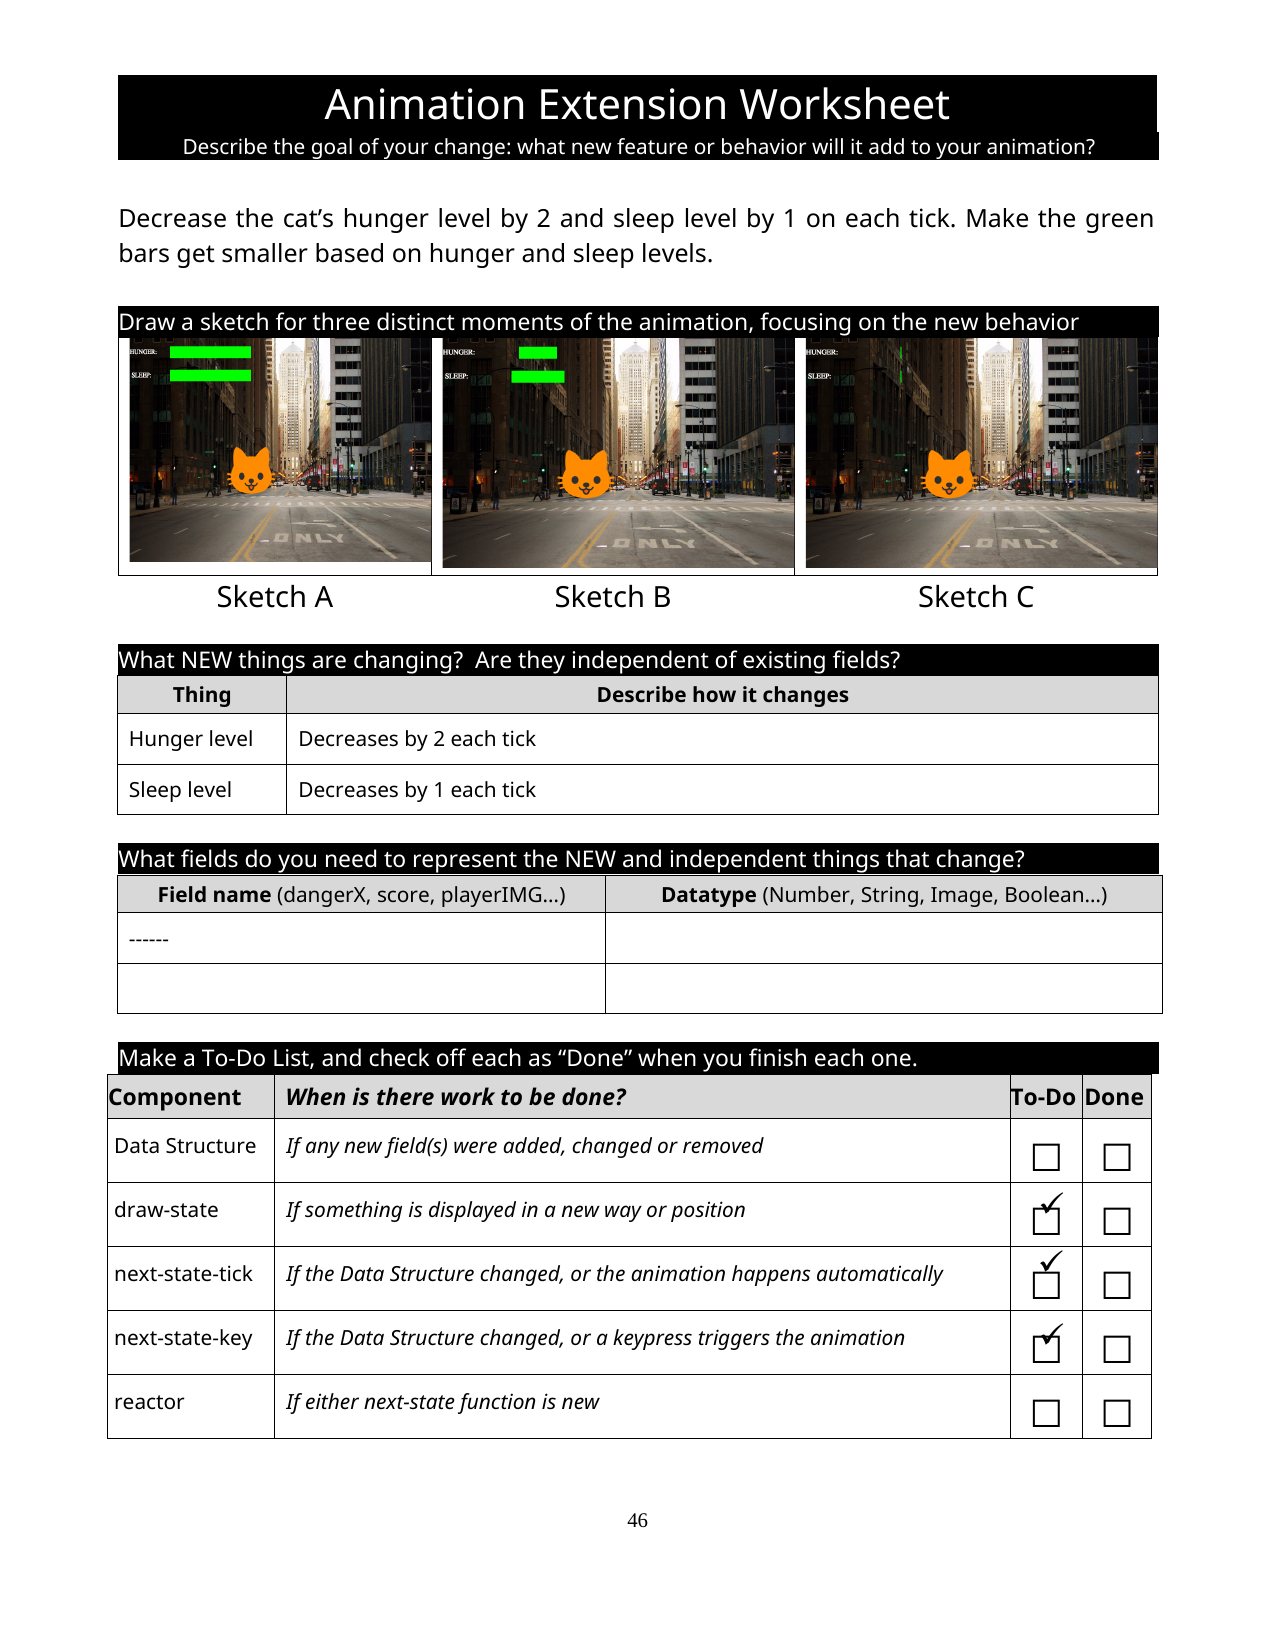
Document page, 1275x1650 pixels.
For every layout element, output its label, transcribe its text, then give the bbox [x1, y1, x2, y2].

table_cell ☐ [1011, 1375, 1082, 1438]
table_cell ------ [118, 913, 605, 963]
table_cell reactor [108, 1375, 274, 1438]
table_header Describe how it changes [287, 676, 1158, 713]
table_cell ☐ [1011, 1119, 1082, 1182]
table_cell Decreases by 1 each tick [287, 765, 1158, 814]
picture [442, 338, 795, 568]
table_cell draw-state [108, 1183, 274, 1246]
table_cell Sketch C [795, 576, 1158, 616]
table_header Done [1083, 1075, 1151, 1118]
table_header Datatype (Number, String, Image, Boolean…) [606, 876, 1162, 912]
table_cell ☐ [1011, 1311, 1082, 1374]
table_cell Sleep level [118, 765, 286, 814]
table_cell Decreases by 2 each tick [287, 714, 1158, 763]
table_header Thing [118, 676, 286, 713]
table_cell ☐ [1083, 1375, 1151, 1438]
subtitle What NEW things are changing? Are they independent of existing fields? [118, 644, 1159, 675]
table_cell [118, 964, 605, 1013]
table_header Component [108, 1075, 274, 1118]
table_cell ☐ [1083, 1311, 1151, 1374]
table_cell ☐ [1011, 1247, 1082, 1310]
subtitle What fields do you need to represent the NEW and independent things that change? [118, 843, 1159, 874]
table_cell [606, 913, 1162, 963]
table_cell Data Structure [108, 1119, 274, 1182]
table_header [119, 338, 431, 575]
table_header [795, 338, 1157, 575]
subtitle Draw a sketch for three distinct moments of the animation, focusing on the new behavior [118, 306, 1159, 337]
table_cell ☐ [1011, 1183, 1082, 1246]
table_cell ☐ [1083, 1247, 1151, 1310]
table_cell If the Data Structure changed, or a keypress triggers the animation [275, 1311, 1010, 1374]
picture [129, 338, 432, 562]
table_cell Sketch B [431, 576, 794, 616]
table_cell [606, 964, 1162, 1013]
table_header When is there work to be done? [275, 1075, 1010, 1118]
table_cell If any new field(s) were added, changed or removed [275, 1119, 1010, 1182]
table_cell Hunger level [118, 714, 286, 763]
table_cell ☐ [1083, 1183, 1151, 1246]
table_cell next-state-key [108, 1311, 274, 1374]
table_header To-Do [1011, 1075, 1082, 1118]
table_cell If something is displayed in a new way or position [275, 1183, 1010, 1246]
subtitle Animation Extension Worksheet [118, 75, 1157, 132]
table_cell If either next-state function is new [275, 1375, 1010, 1438]
picture [805, 338, 1158, 568]
table_header Field name (dangerX, score, playerIMG…) [118, 876, 605, 912]
table_cell Sketch A [118, 576, 431, 616]
subtitle Describe the goal of your change: what new feature or behavior will it add to your animation? [118, 132, 1159, 160]
table_cell ☐ [1083, 1119, 1151, 1182]
table_cell If the Data Structure changed, or the animation happens automatically [275, 1247, 1010, 1310]
subtitle Make a To-Do List, and check off each as “Done” when you finish each one. [118, 1042, 1159, 1074]
table_header [432, 338, 794, 575]
text Decrease the cat’s hunger level by 2 and sleep level by 1 on each tick. Make the green bars get smaller based on hunger and sleep levels. [118, 201, 1157, 269]
table_cell next-state-tick [108, 1247, 274, 1310]
